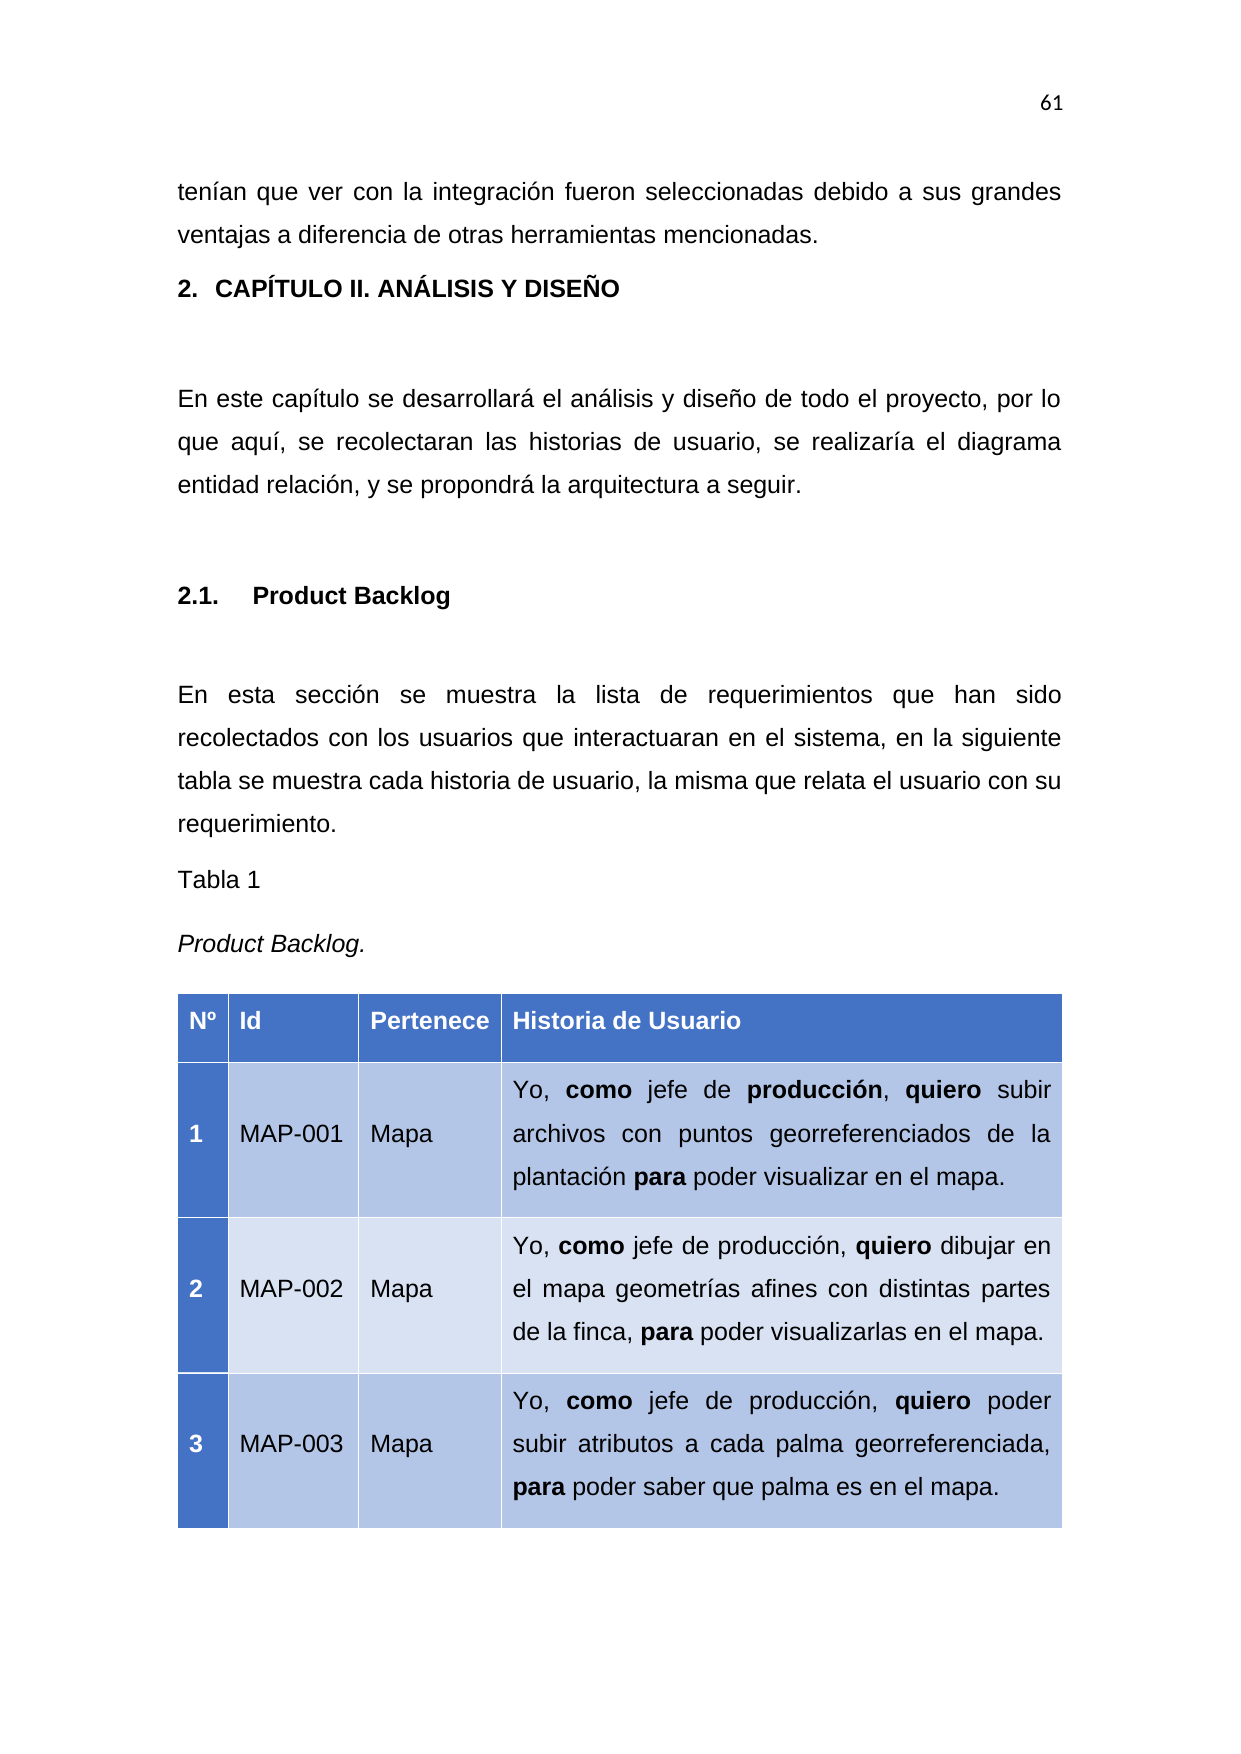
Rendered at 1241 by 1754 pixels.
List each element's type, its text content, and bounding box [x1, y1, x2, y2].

table_cell Yo, como jefe de producción, quiero poder subir atributos a cada palma georreferenciada, para poder saber que palma es en el mapa. [502, 1374, 1062, 1528]
table_cell 3 [178, 1374, 228, 1528]
subtitle Product Backlog [177, 581, 1063, 610]
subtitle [177, 177, 1063, 249]
text Tabla 1 [177, 865, 1063, 894]
text Product Backlog. [177, 929, 1063, 958]
text En este capítulo se desarrollará el análisis y diseño de todo el proyecto, por lo que aquí, se recolectaran las historias de usuario, se realizaría el diagrama entidad relación, y se propondrá la arquitectura a seguir. [177, 384, 1063, 499]
table_cell MAP-001 [229, 1063, 358, 1217]
table_cell MAP-003 [229, 1374, 358, 1528]
table_cell Mapa [359, 1063, 501, 1217]
table_cell Mapa [359, 1374, 501, 1528]
table_header Pertenece [359, 994, 501, 1062]
table_cell 2 [178, 1218, 228, 1372]
table_header Historia de Usuario [502, 994, 1062, 1062]
table_cell MAP-002 [229, 1218, 358, 1372]
table_header Id [229, 994, 358, 1062]
table_cell Yo, como jefe de producción, quiero subir archivos con puntos georreferenciados de la plantación para poder visualizar en el mapa. [502, 1063, 1062, 1217]
text En esta sección se muestra la lista de requerimientos que han sido recolectados con los usuarios que interactuaran en el sistema, en la siguiente tabla se muestra cada historia de usuario, la misma que relata el usuario con su requerimiento. [177, 680, 1063, 838]
table_cell Yo, como jefe de producción, quiero dibujar en el mapa geometrías afines con distintas partes de la finca, para poder visualizarlas en el mapa. [502, 1218, 1062, 1372]
table_header Nº [178, 994, 228, 1062]
table_cell 1 [178, 1063, 228, 1217]
subtitle CAPÍTULO II. ANÁLISIS Y DISEÑO [177, 274, 983, 303]
table_cell Mapa [359, 1218, 501, 1372]
